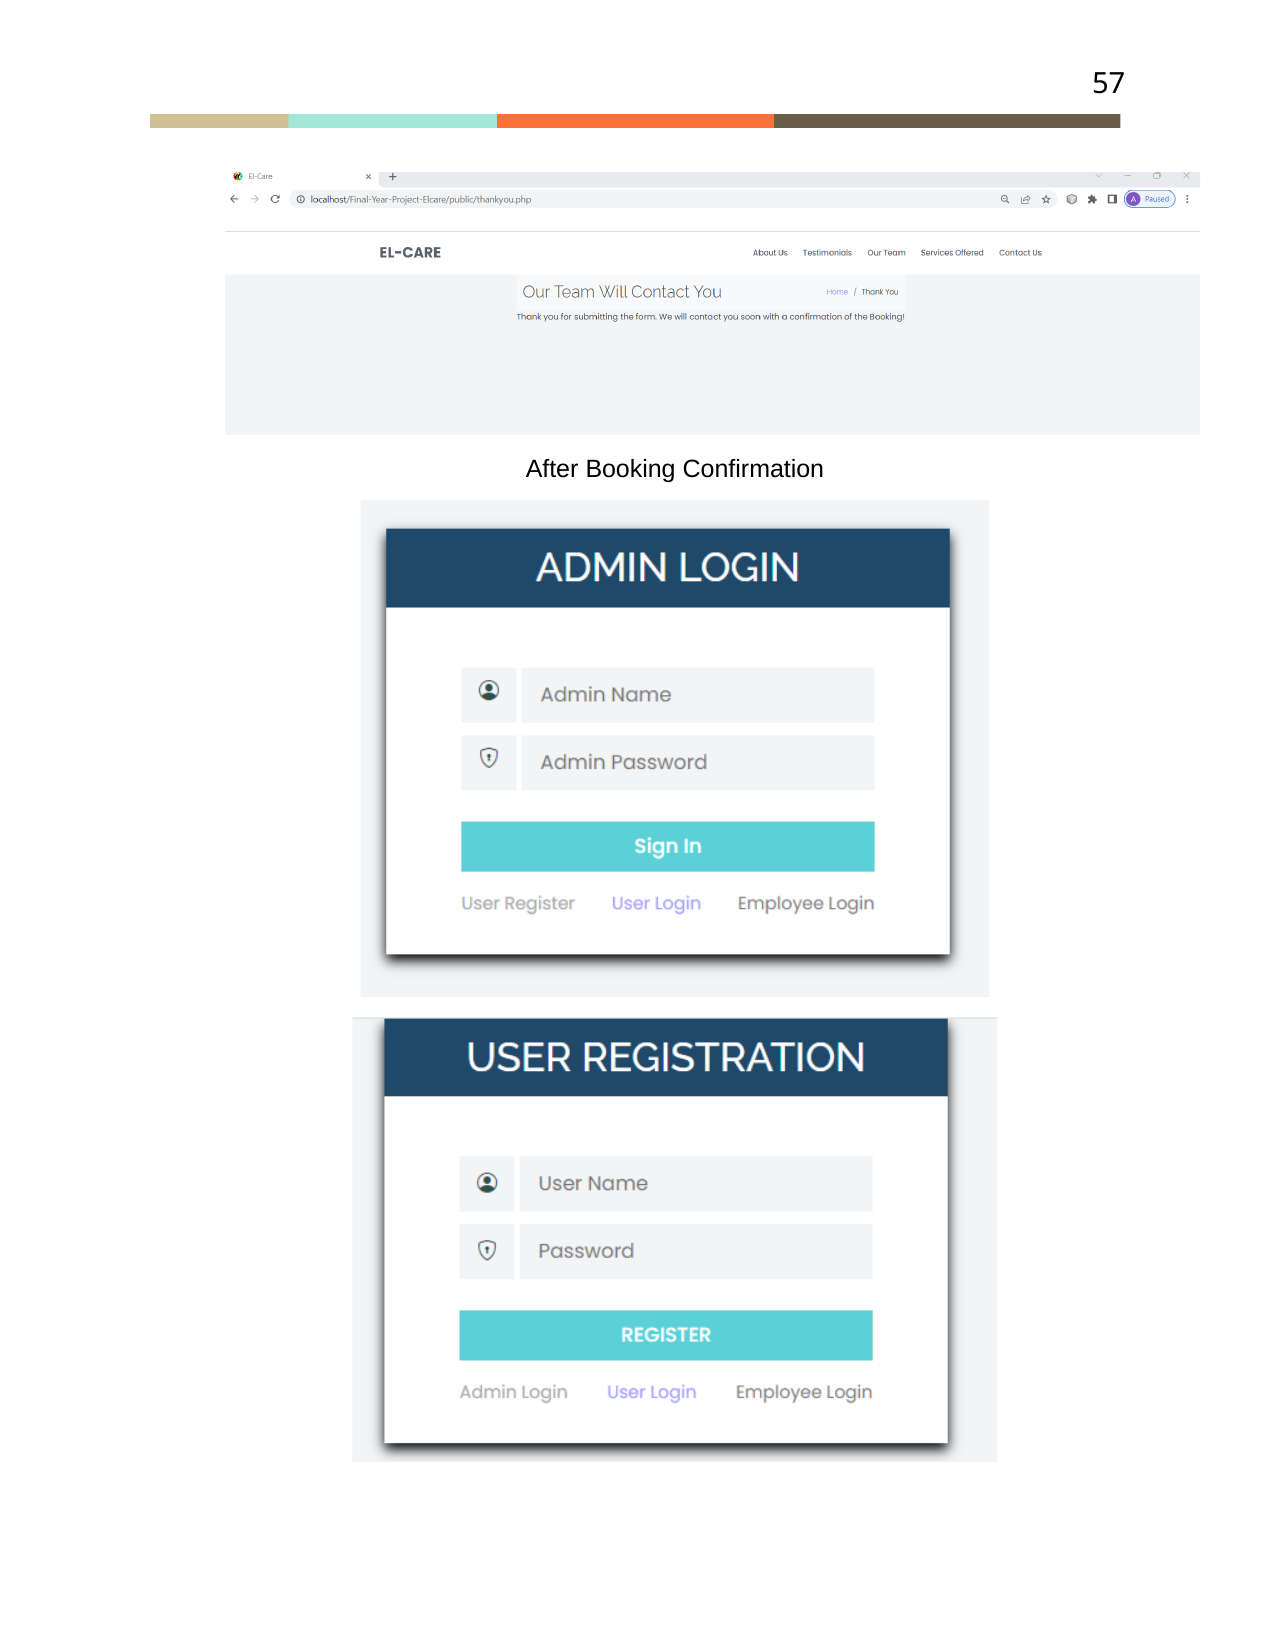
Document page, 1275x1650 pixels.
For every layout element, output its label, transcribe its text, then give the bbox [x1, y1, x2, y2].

picture [225, 172, 1200, 435]
picture [352, 1015, 998, 1462]
text After Booking Confirmation [225, 454, 1125, 482]
picture [150, 114, 1121, 128]
picture [360, 500, 990, 997]
